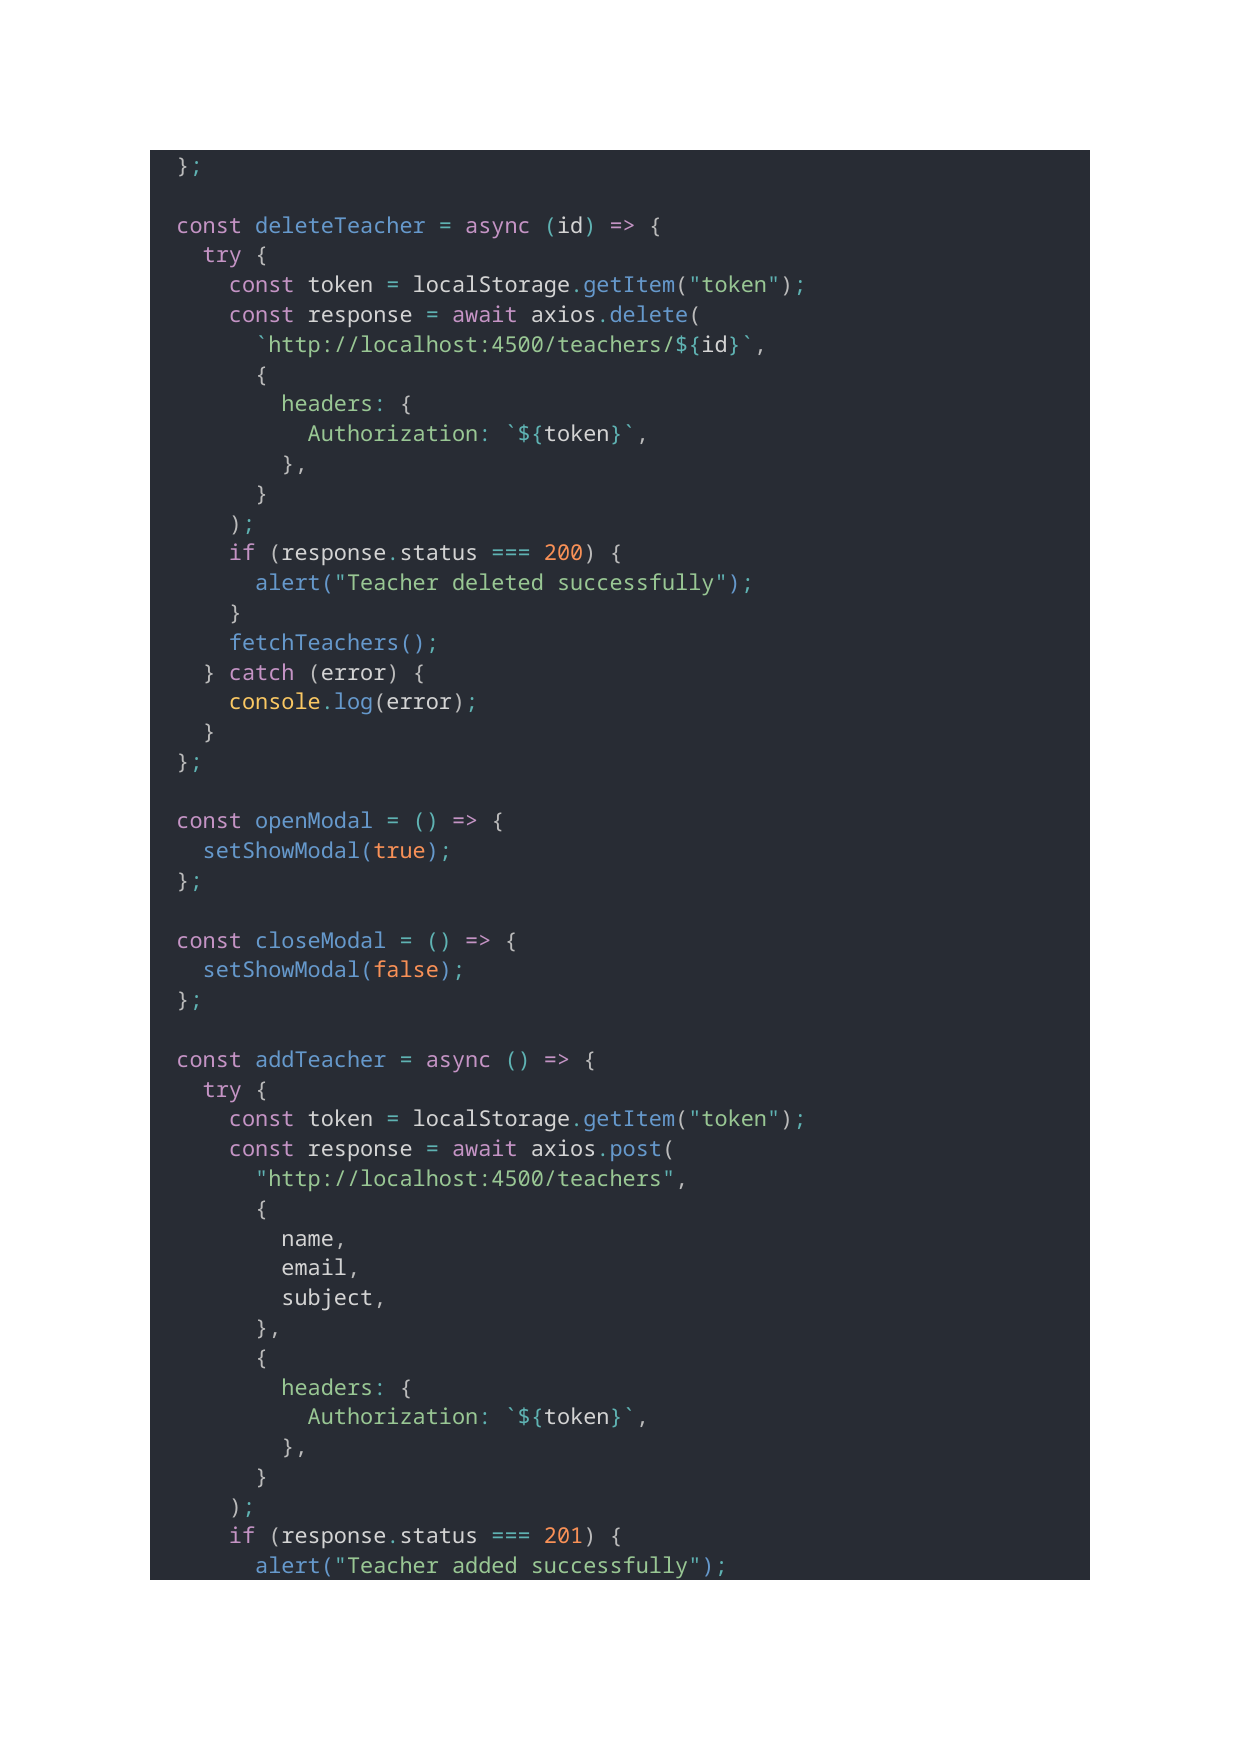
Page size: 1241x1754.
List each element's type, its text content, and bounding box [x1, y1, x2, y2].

text }, [150, 1312, 1090, 1342]
text const response = await axios.delete( [150, 299, 1090, 329]
text const token = localStorage.getItem("token"); [150, 269, 1090, 299]
text ); [150, 1491, 1090, 1520]
text "http://localhost:4500/teachers", [150, 1163, 1090, 1193]
text if (response.status === 200) { [150, 537, 1090, 567]
text headers: { [150, 388, 1090, 418]
text `http://localhost:4500/teachers/${id}`, [150, 329, 1090, 358]
text }, [150, 448, 1090, 478]
text Authorization: `${token}`, [150, 418, 1090, 448]
text alert("Teacher added successfully"); [150, 1550, 1090, 1580]
text } [150, 716, 1090, 746]
text { [150, 1193, 1090, 1222]
text if (response.status === 201) { [150, 1520, 1090, 1550]
text const closeModal = () => { [150, 924, 1090, 954]
text Authorization: `${token}`, [150, 1401, 1090, 1431]
text }; [150, 150, 1090, 180]
text subject, [150, 1282, 1090, 1312]
text } [150, 1461, 1090, 1491]
text alert("Teacher deleted successfully"); [150, 567, 1090, 597]
text console.log(error); [150, 686, 1090, 716]
text const openModal = () => { [150, 805, 1090, 835]
text try { [150, 1073, 1090, 1103]
text }; [150, 984, 1090, 1014]
text setShowModal(true); [150, 835, 1090, 865]
text const deleteTeacher = async (id) => { [150, 209, 1090, 239]
text email, [150, 1252, 1090, 1282]
text setShowModal(false); [150, 954, 1090, 984]
text fetchTeachers(); [150, 627, 1090, 656]
text headers: { [150, 1371, 1090, 1401]
text const token = localStorage.getItem("token"); [150, 1103, 1090, 1133]
text ); [150, 507, 1090, 537]
text const addTeacher = async () => { [150, 1044, 1090, 1073]
text } [150, 597, 1090, 627]
text } [150, 478, 1090, 507]
text name, [150, 1222, 1090, 1252]
text }, [150, 1431, 1090, 1461]
text }; [150, 746, 1090, 776]
text } catch (error) { [150, 656, 1090, 686]
text }; [150, 865, 1090, 895]
text { [150, 1342, 1090, 1371]
text const response = await axios.post( [150, 1133, 1090, 1163]
text { [150, 358, 1090, 388]
text try { [150, 239, 1090, 269]
